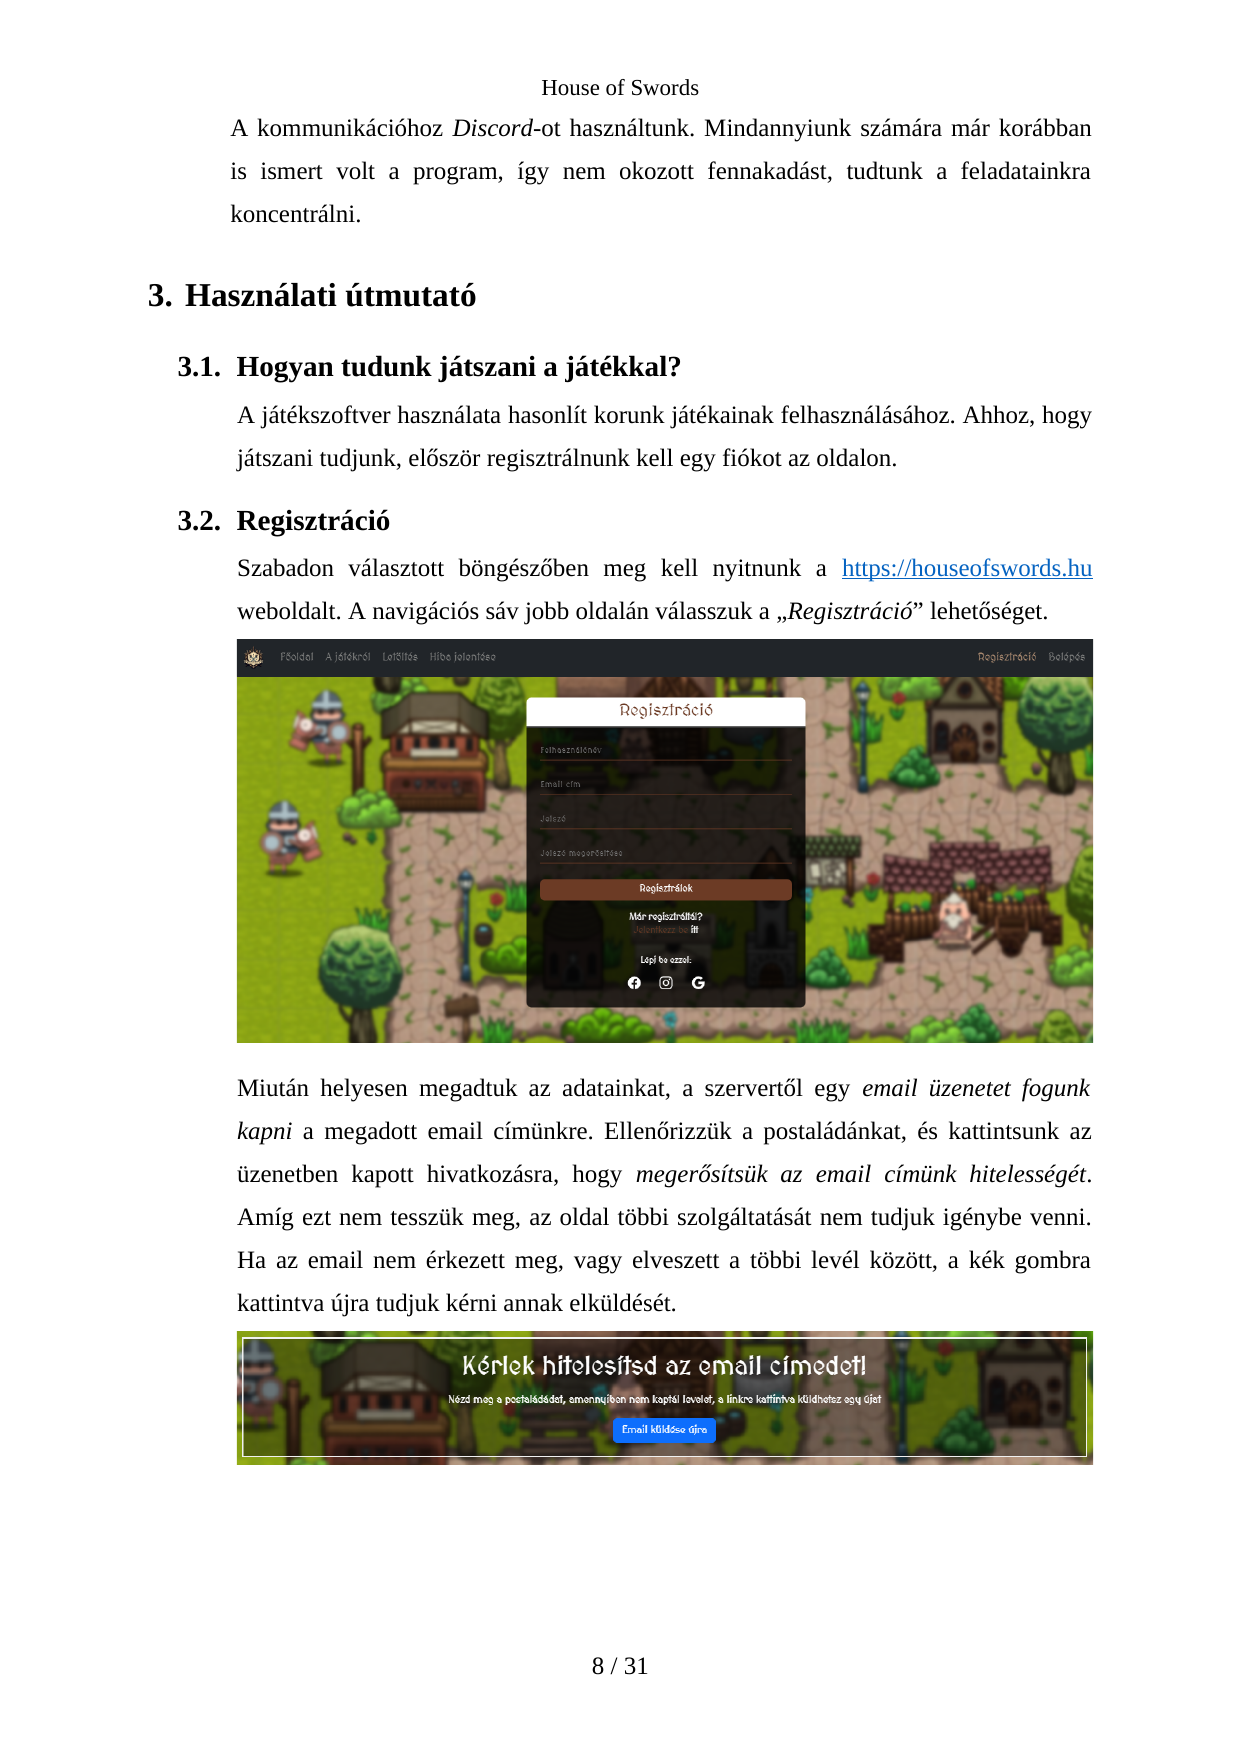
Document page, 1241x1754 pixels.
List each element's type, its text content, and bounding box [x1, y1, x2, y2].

list A kommunikációhoz Discord-ot használtunk. Mindannyiunk számára már korábban is ismert volt a program, így nem okozott fennakadást, tudtunk a feladatainkra koncentrálni. [230, 113, 1092, 228]
picture [236, 1331, 1094, 1465]
list Szabadon választott böngészőben meg kell nyitnunk a https://houseofswords.hu weboldalt. A navigációs sáv jobb oldalán válasszuk a „Regisztráció” lehetőséget. [237, 553, 1092, 625]
list A játékszoftver használata hasonlít korunk játékainak felhasználásához. Ahhoz, hogy játszani tudjunk, először regisztrálnunk kell egy fiókot az oldalon. [237, 400, 1092, 472]
picture [236, 639, 1094, 1043]
list Miután helyesen megadtuk az adatainkat, a szervertől egy email üzenetet fogunk kapni a megadott email címünkre. Ellenőrizzük a postaládánkat, és kattintsunk az üzenetben kapott hivatkozásra, hogy megerősítsük az email címünk hitelességét. Amíg ezt nem tesszük meg, az oldal többi szolgáltatását nem tudjuk igénybe venni. Ha az email nem érkezett meg, vagy elveszett a többi levél között, a kék gombra kattintva újra tudjuk kérni annak elküldését. [237, 1073, 1092, 1317]
list Regisztráció [177, 503, 1092, 536]
list Hogyan tudunk játszani a játékkal? [177, 349, 1092, 383]
list Használati útmutató [148, 275, 1092, 314]
